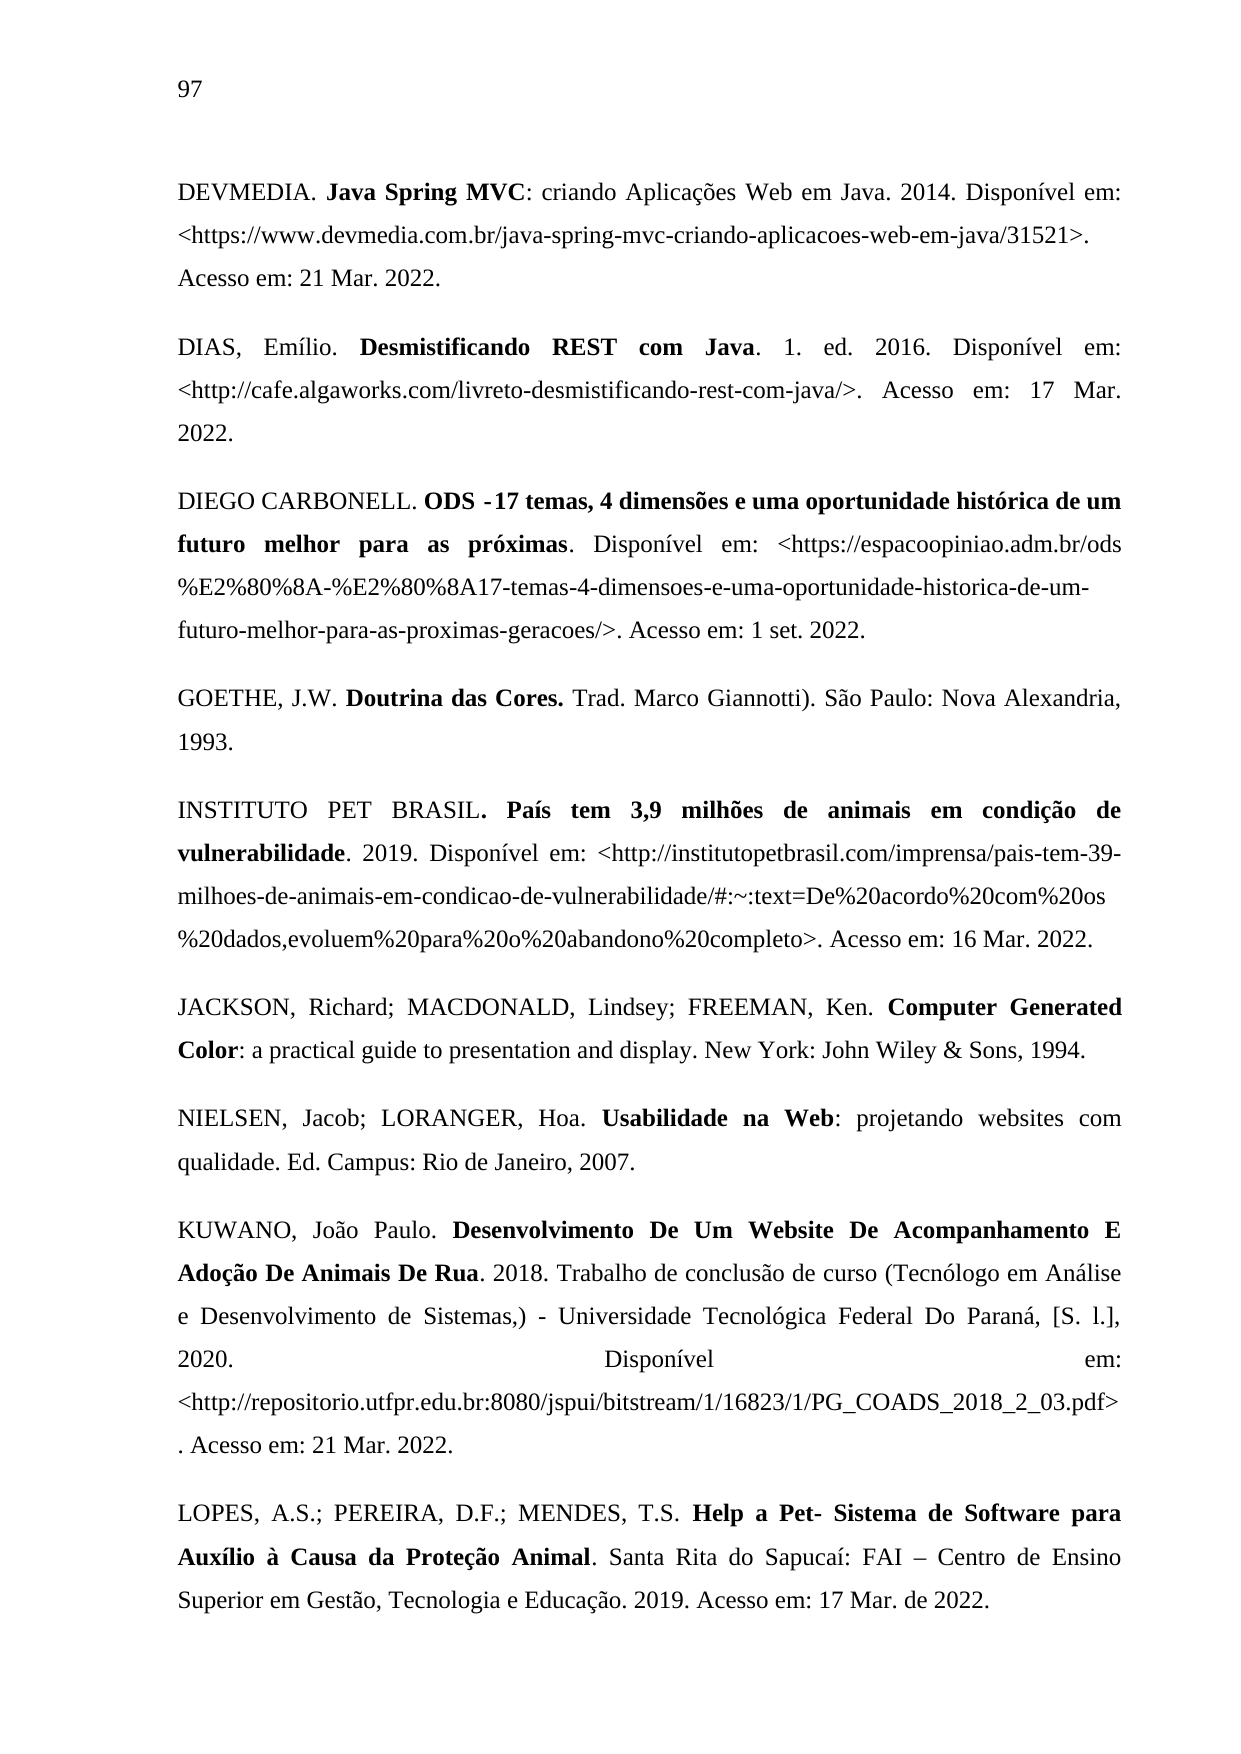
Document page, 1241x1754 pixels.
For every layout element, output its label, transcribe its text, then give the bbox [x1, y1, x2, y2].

text KUWANO, João Paulo. Desenvolvimento De Um Website De Acompanhamento E Adoção De Animais De Rua. 2018. Trabalho de conclusão de curso (Tecnólogo em Análise e Desenvolvimento de Sistemas,) - Universidade Tecnológica Federal Do Paraná, [S. l.], 2020. Disponível em: <http://repositorio.utfpr.edu.br:8080/jspui/bitstream/1/16823/1/PG_COADS_2018_2_03.pdf>. Acesso em: 21 Mar. 2022. [177, 1215, 1122, 1459]
text JACKSON, Richard; MACDONALD, Lindsey; FREEMAN, Ken. Computer Generated Color: a practical guide to presentation and display. New York: John Wiley & Sons, 1994. [177, 992, 1122, 1064]
text DEVMEDIA. Java Spring MVC: criando Aplicações Web em Java. 2014. Disponível em: <https://www.devmedia.com.br/java-spring-mvc-criando-aplicacoes-web-em-java/31521>. Acesso em: 21 Mar. 2022. [177, 177, 1122, 292]
text DIEGO CARBONELL. ODS - 17 temas, 4 dimensões e uma oportunidade histórica de um futuro melhor para as próximas. Disponível em: <https://espacoopiniao.adm.br/ods%E2%80%8A-%E2%80%8A17-temas-4-dimensoes-e-uma-oportunidade-historica-de-um-futuro-melhor-para-as-proximas-geracoes/>. Acesso em: 1 set. 2022. [177, 486, 1122, 644]
text DIAS, Emílio. Desmistificando REST com Java. 1. ed. 2016. Disponível em: <http://cafe.algaworks.com/livreto-desmistificando-rest-com-java/>. Acesso em: 17 Mar. 2022. [177, 332, 1122, 447]
text LOPES, A.S.; PEREIRA, D.F.; MENDES, T.S. Help a Pet- Sistema de Software para Auxílio à Causa da Proteção Animal. Santa Rita do Sapucaí: FAI – Centro de Ensino Superior em Gestão, Tecnologia e Educação. 2019. Acesso em: 17 Mar. de 2022. [177, 1498, 1122, 1613]
text NIELSEN, Jacob; LORANGER, Hoa. Usabilidade na Web: projetando websites com qualidade. Ed. Campus: Rio de Janeiro, 2007. [177, 1103, 1122, 1175]
text INSTITUTO PET BRASIL. País tem 3,9 milhões de animais em condição de vulnerabilidade. 2019. Disponível em: <http://institutopetbrasil.com/imprensa/pais-tem-39-milhoes-de-animais-em-condicao-de-vulnerabilidade/#:~:text=De%20acordo%20com%20os%20dados,evoluem%20para%20o%20abandono%20completo>. Acesso em: 16 Mar. 2022. [177, 795, 1122, 953]
text GOETHE, J.W. Doutrina das Cores. Trad. Marco Giannotti). São Paulo: Nova Alexandria, 1993. [177, 683, 1122, 755]
